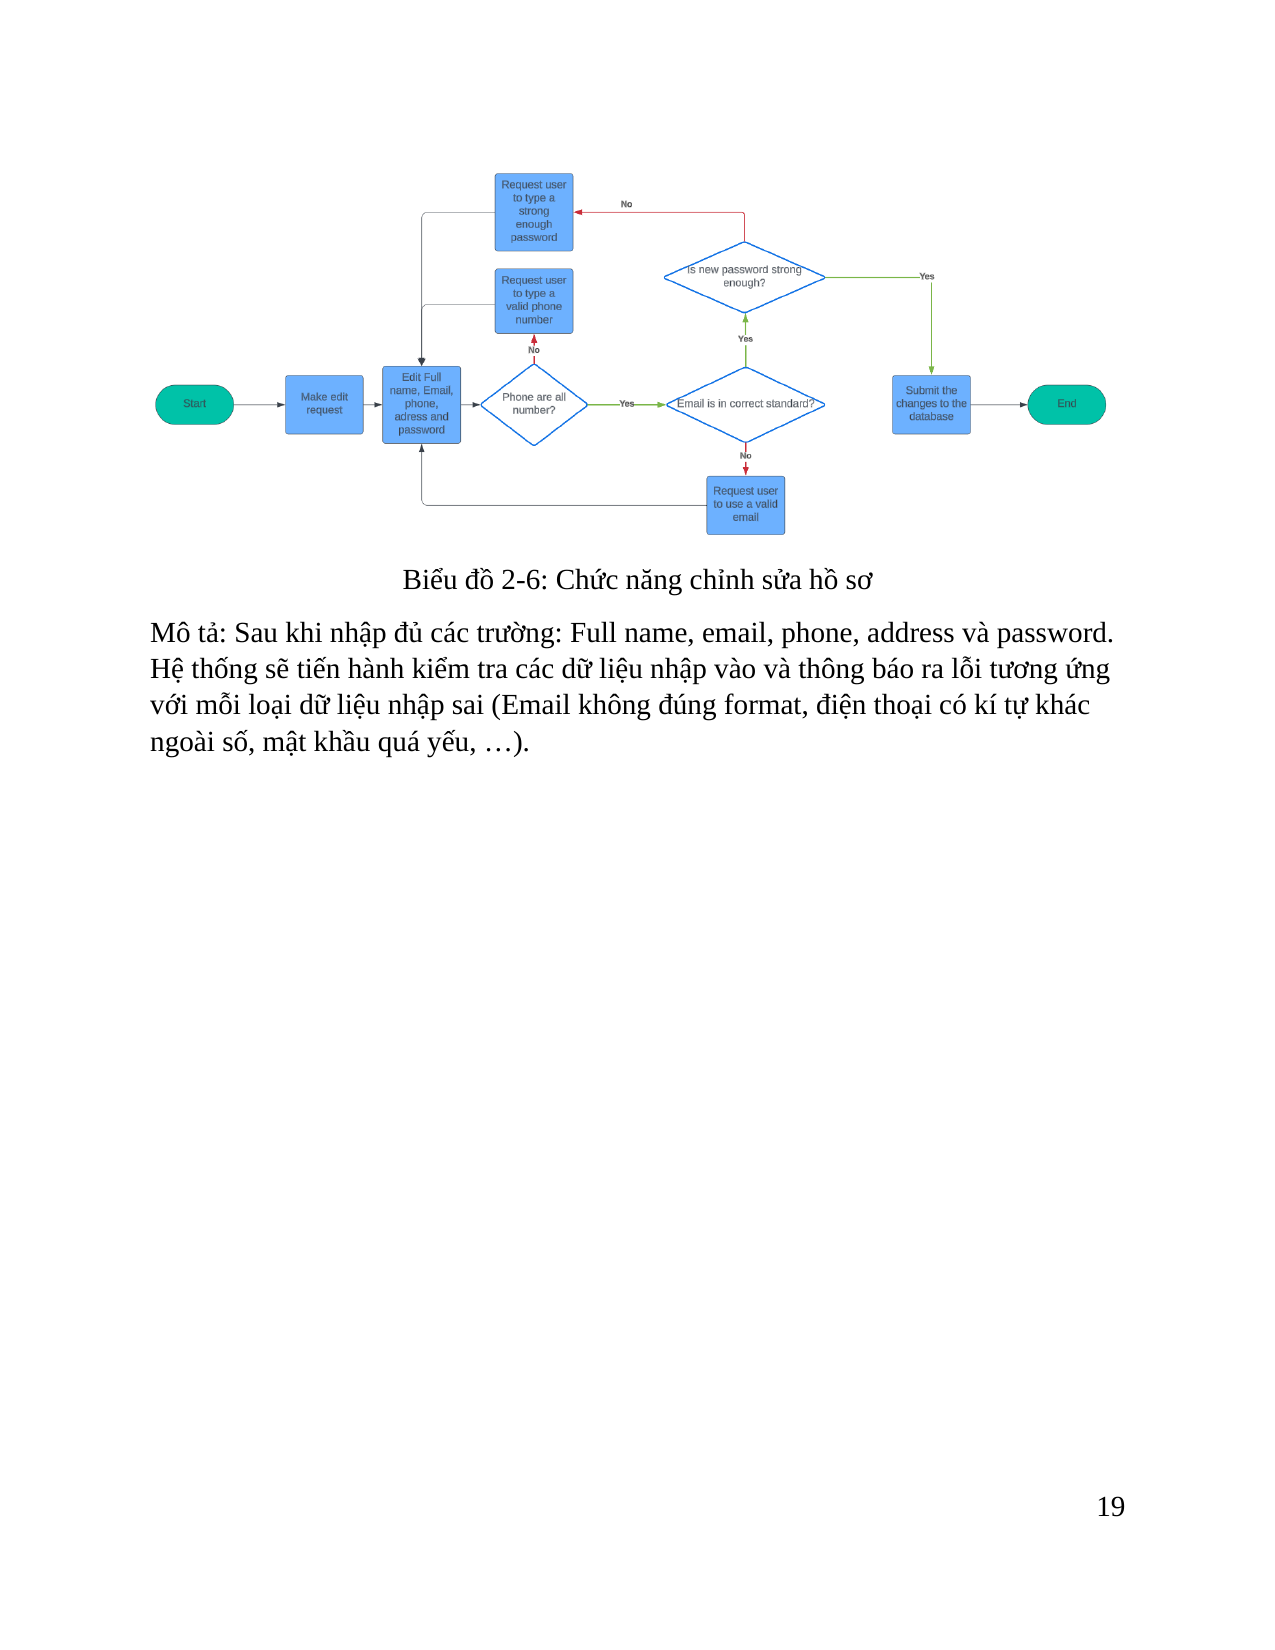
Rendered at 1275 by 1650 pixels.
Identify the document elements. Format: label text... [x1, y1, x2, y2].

text Mô tả: Sau khi nhập đủ các trường: Full name, email, phone, address và password. Hệ thống sẽ tiến hành kiểm tra các dữ liệu nhập vào và thông báo ra lỗi tương ứng với mỗi loại dữ liệu nhập sai (Email không đúng format, điện thoại có kí tự khác ngoài số, mật khầu quá yếu, …). [150, 615, 1125, 757]
text Biểu đồ 2-6: Chức năng chỉnh sửa hồ sơ [150, 562, 1125, 596]
picture [150, 150, 1125, 544]
